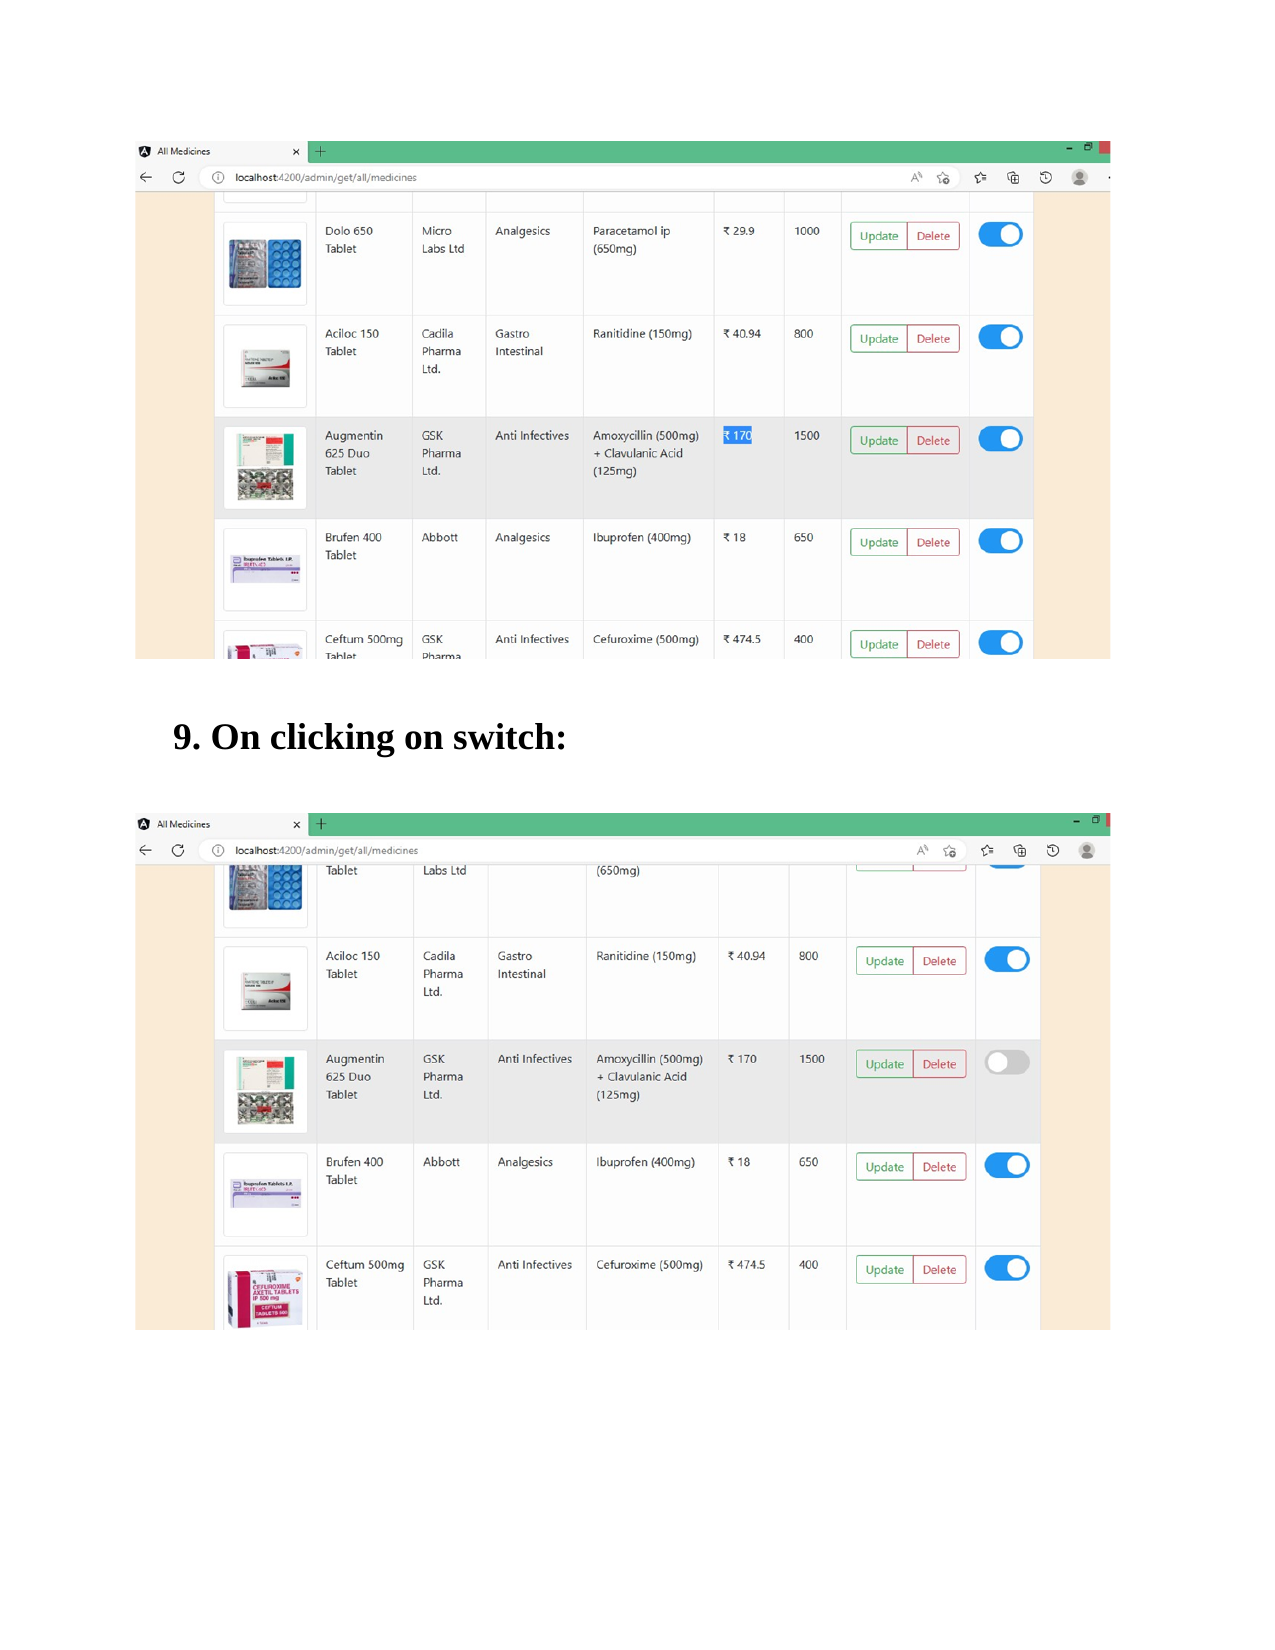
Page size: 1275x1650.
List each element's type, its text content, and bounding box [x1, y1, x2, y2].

list On clicking on switch: [173, 714, 1133, 758]
picture [135, 813, 1111, 1330]
picture [135, 141, 1111, 659]
